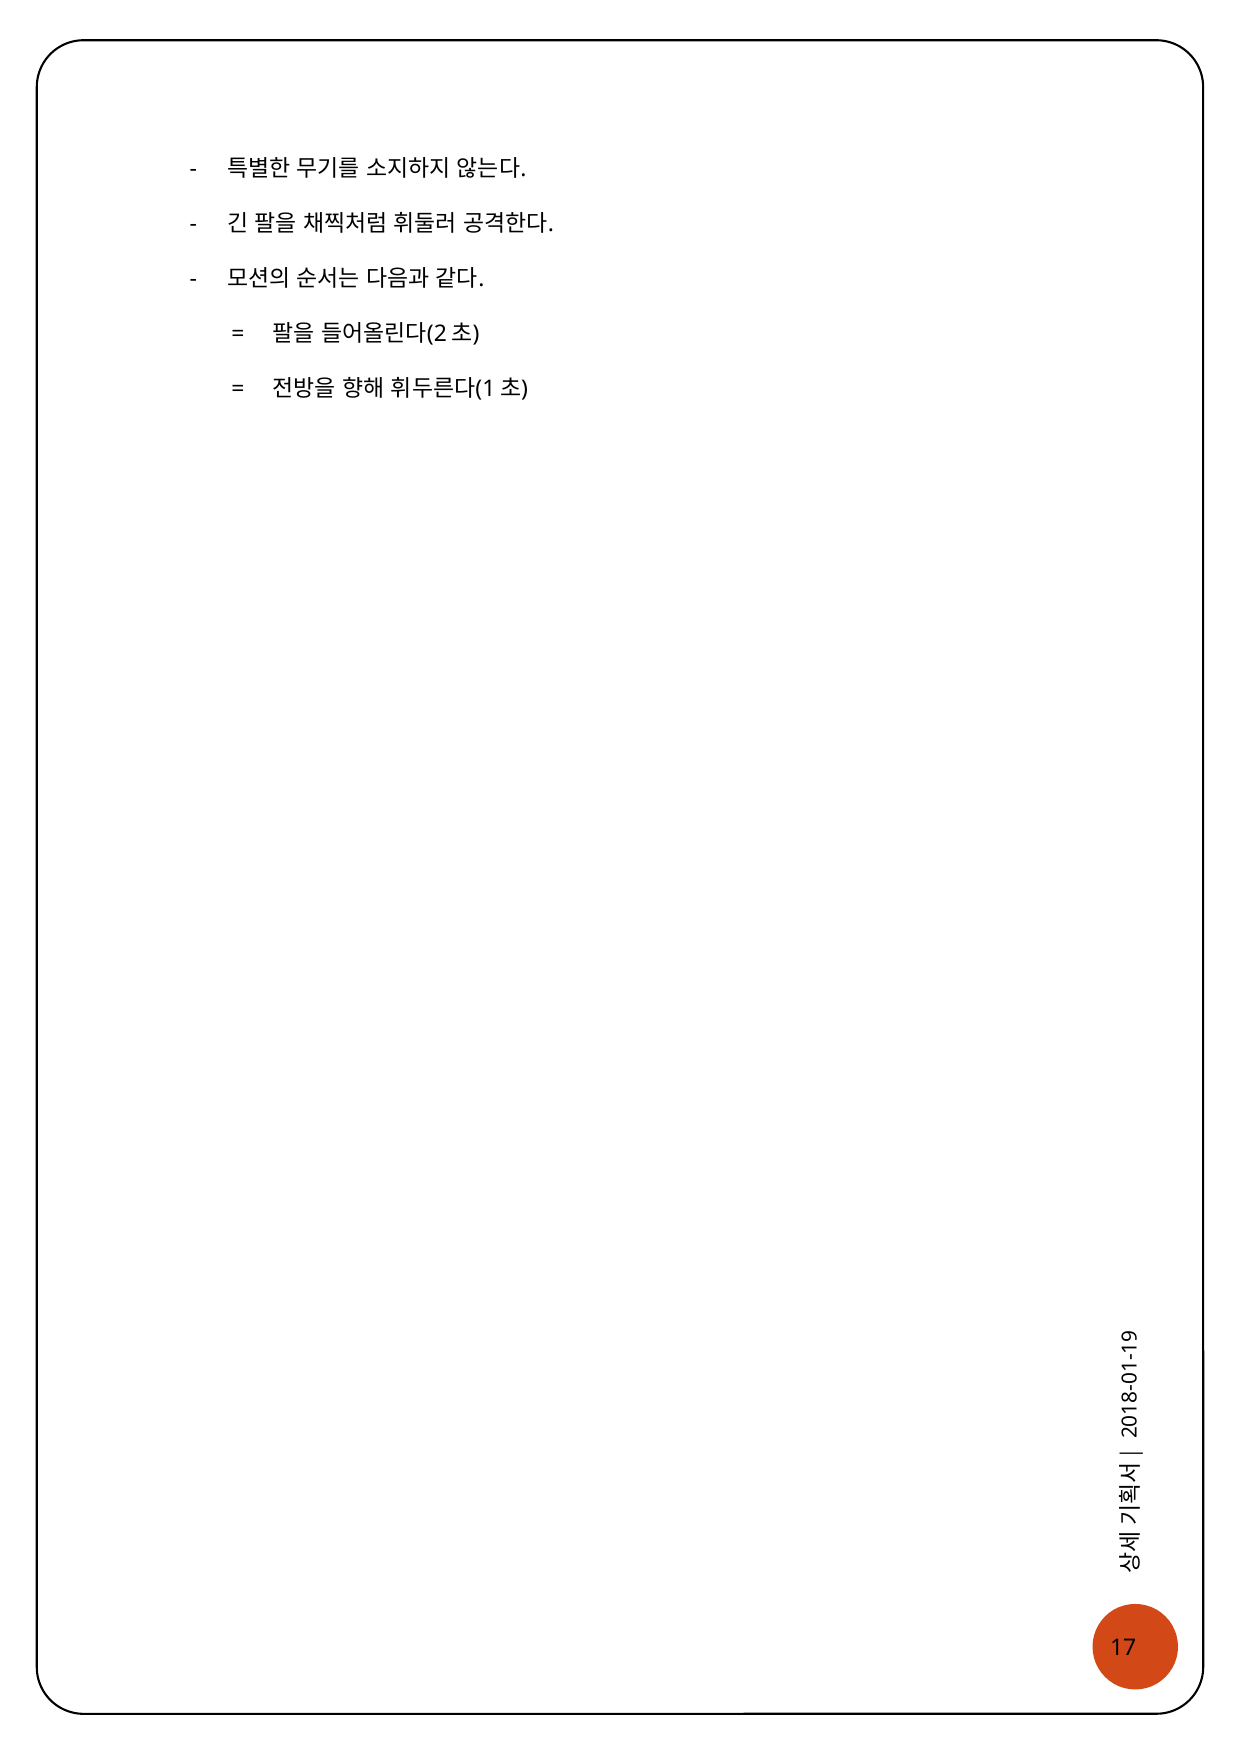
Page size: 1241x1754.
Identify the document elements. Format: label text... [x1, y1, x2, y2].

list 특별한 무기를 소지하지 않는다. [189, 150, 1092, 183]
list 전방을 향해 휘두른다(1초) [231, 370, 1092, 403]
list 모션의 순서는 다음과 같다. [189, 260, 1092, 293]
list 긴 팔을 채찍처럼 휘둘러 공격한다. [189, 205, 1092, 238]
list 팔을 들어올린다(2초) [231, 315, 1092, 348]
